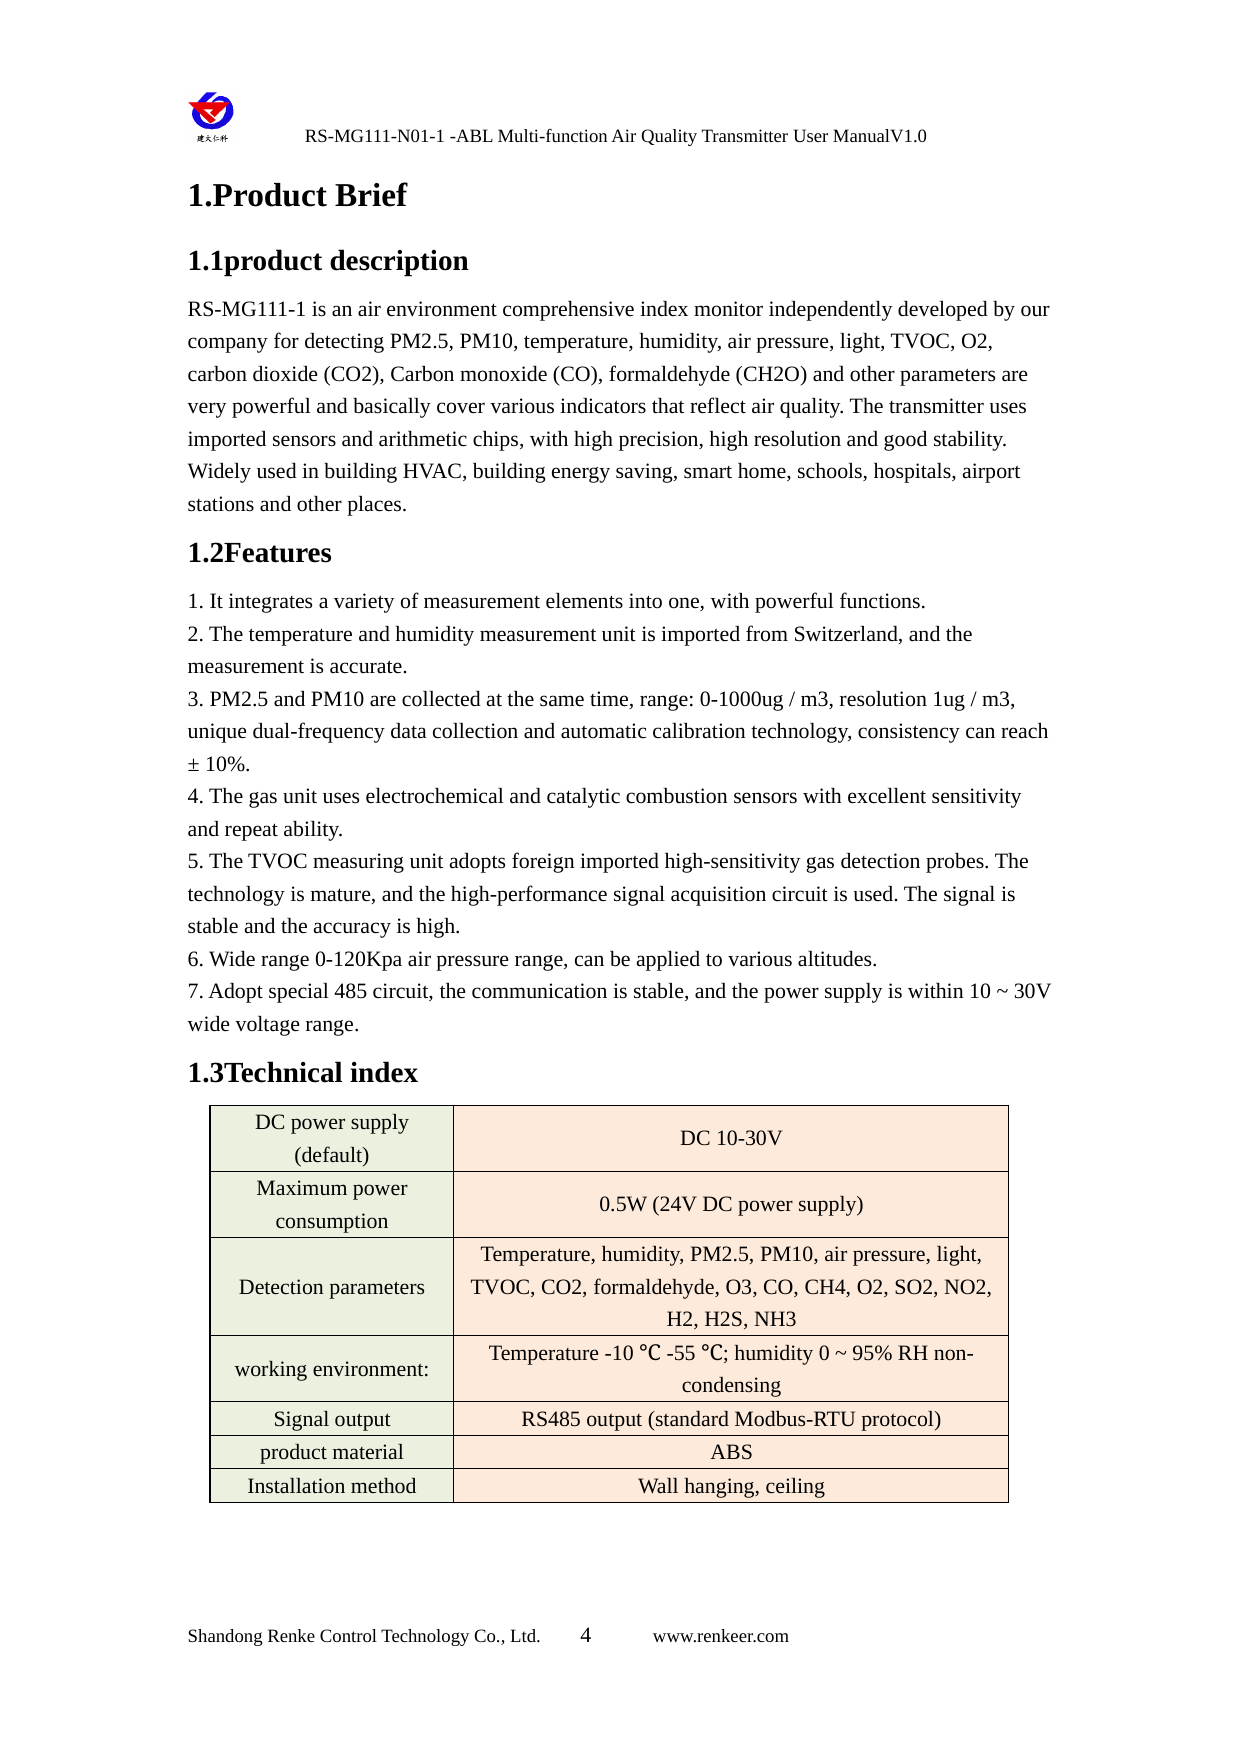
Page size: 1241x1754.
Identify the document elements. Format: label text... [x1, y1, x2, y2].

table_header DC 10-30V [454, 1106, 1008, 1171]
subtitle 1.1product description [187, 227, 1053, 292]
subtitle RS-MG111-1 is an air environment comprehensive index monitor independently developed by our company for detecting PM2.5, PM10, temperature, humidity, air pressure, light, TVOC, O2, carbon dioxide (CO2), Carbon monoxide (CO), formaldehyde (CH2O) and other parameters are very powerful and basically cover various indicators that reflect air quality. The transmitter uses imported sensors and arithmetic chips, with high precision, high resolution and good stability. Widely used in building HVAC, building energy saving, smart home, schools, hospitals, airport stations and other places. [187, 292, 1053, 519]
text 5. The TVOC measuring unit adopts foreign imported high-sensitivity gas detection probes. The technology is mature, and the high-performance signal acquisition circuit is used. The signal is stable and the accuracy is high. [187, 844, 1053, 942]
table_header DC power supply (default) [211, 1106, 453, 1171]
table_cell product material [211, 1436, 453, 1468]
table_cell Detection parameters [211, 1238, 453, 1335]
table_cell working environment: [211, 1336, 453, 1401]
table_cell Temperature -10 ℃ -55 ℃; humidity 0 ~ 95% RH non-condensing [454, 1336, 1008, 1401]
table_cell 0.5W (24V DC power supply) [454, 1172, 1008, 1237]
table_cell Installation method [211, 1469, 453, 1502]
subtitle 1.2Features [187, 519, 1053, 584]
text 1. It integrates a variety of measurement elements into one, with powerful functions. [187, 584, 1053, 617]
table_cell Temperature, humidity, PM2.5, PM10, air pressure, light, TVOC, CO2, formaldehyde, O3, CO, CH4, O2, SO2, NO2, H2, H2S, NH3 [454, 1238, 1008, 1335]
table_cell ABS [454, 1436, 1008, 1468]
table_cell Maximum power consumption [211, 1172, 453, 1237]
subtitle 1.Product Brief [187, 162, 1053, 227]
text 7. Adopt special 485 circuit, the communication is stable, and the power supply is within 10 ~ 30V wide voltage range. [187, 974, 1053, 1039]
text 1.3Technical index [187, 1039, 1053, 1104]
table_cell Signal output [211, 1402, 453, 1435]
text 4. The gas unit uses electrochemical and catalytic combustion sensors with excellent sensitivity and repeat ability. [187, 779, 1053, 844]
text 6. Wide range 0-120Kpa air pressure range, can be applied to various altitudes. [187, 942, 1053, 974]
table_cell RS485 output (standard Modbus-RTU protocol) [454, 1402, 1008, 1435]
table_cell Wall hanging, ceiling [454, 1469, 1008, 1502]
picture [187, 90, 240, 143]
text 2. The temperature and humidity measurement unit is imported from Switzerland, and the measurement is accurate. [187, 617, 1053, 682]
text 3. PM2.5 and PM10 are collected at the same time, range: 0-1000ug / m3, resolution 1ug / m3, unique dual-frequency data collection and automatic calibration technology, consistency can reach ± 10%. [187, 682, 1053, 779]
